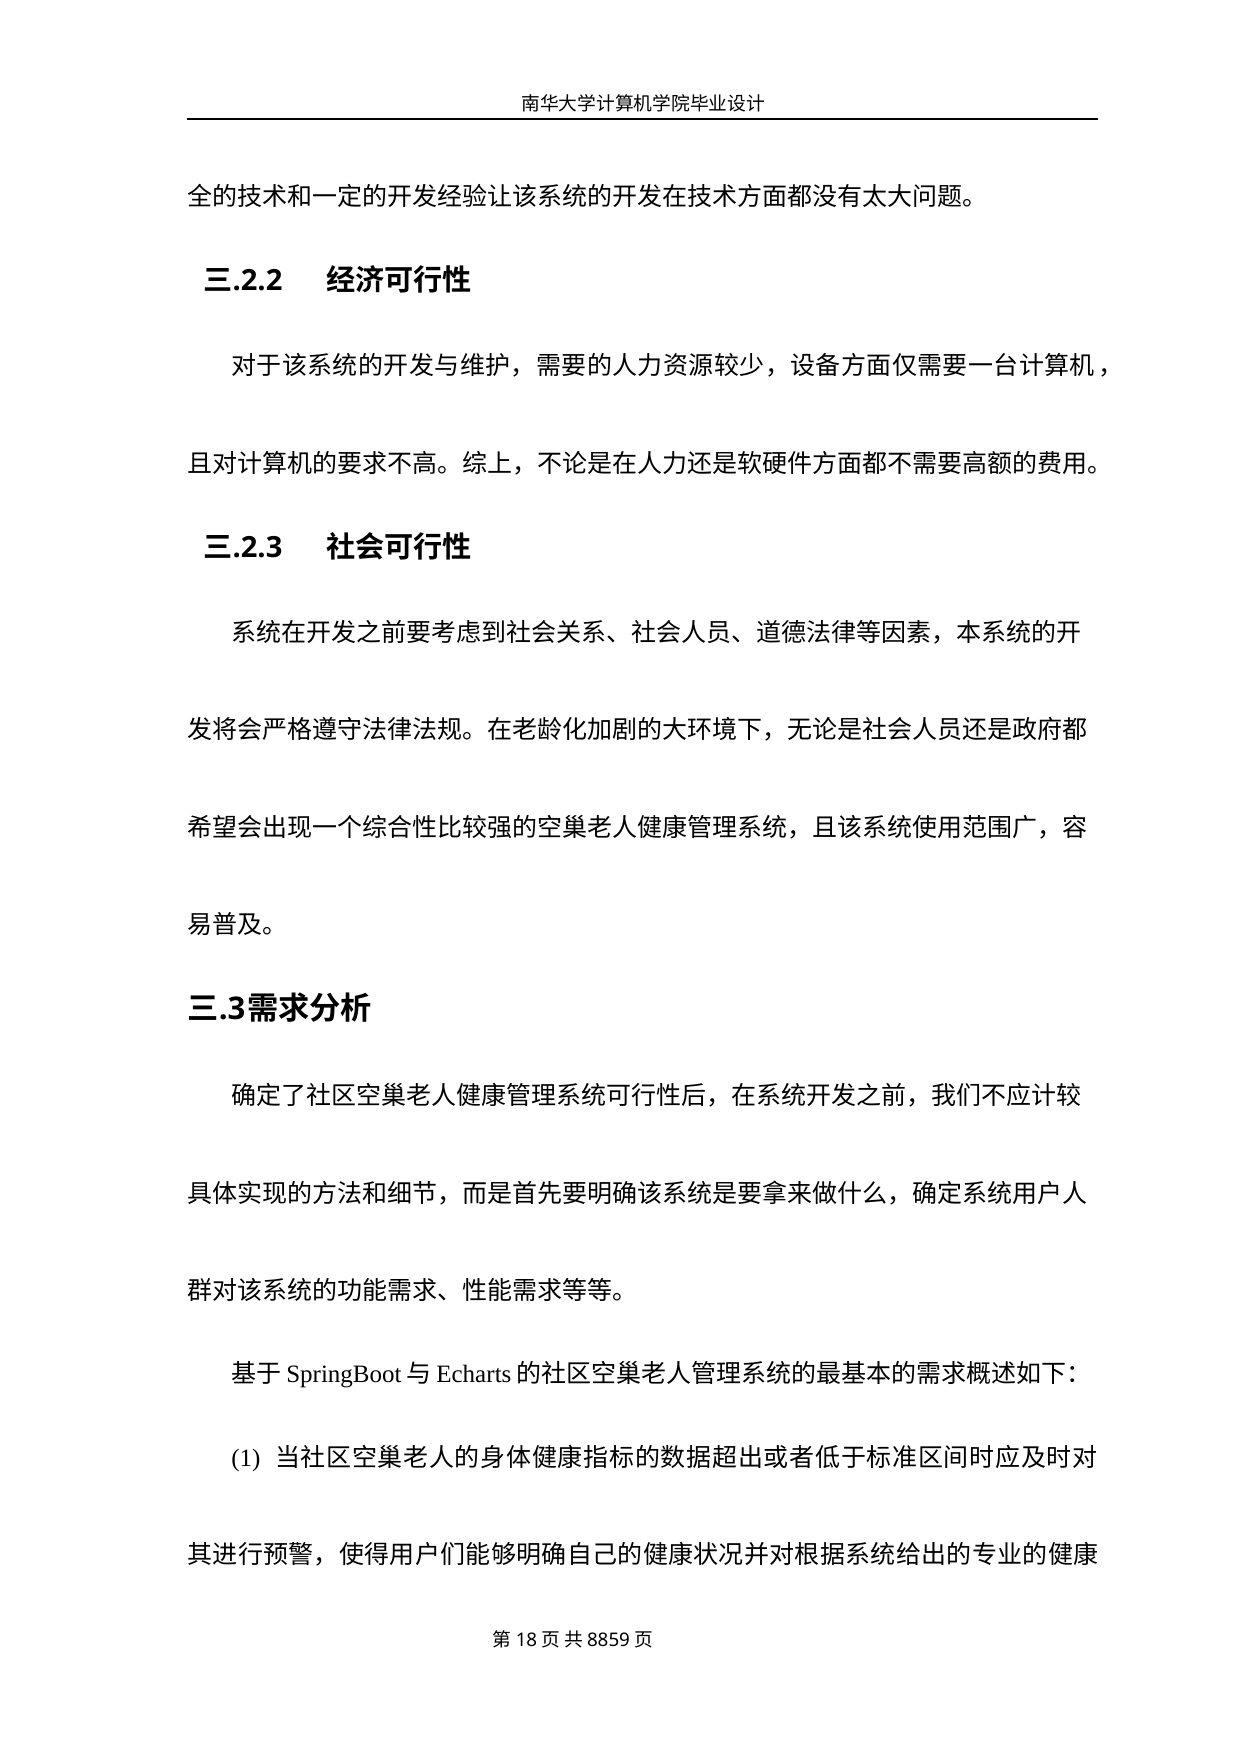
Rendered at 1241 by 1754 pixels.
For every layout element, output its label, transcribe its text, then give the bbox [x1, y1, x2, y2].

text 确定了社区空巢老人健康管理系统可行性后，在系统开发之前，我们不应计较具体实现的方法和细节，而是首先要明确该系统是要拿来做什么，确定系统用户人群对该系统的功能需求、性能需求等等。 [187, 1061, 1098, 1321]
subtitle 经济可行性 [203, 245, 1098, 310]
text 基于SpringBoot与Echarts的社区空巢老人管理系统的最基本的需求概述如下： [187, 1339, 1098, 1404]
text 系统在开发之前要考虑到社会关系、社会人员、道德法律等因素，本系统的开发将会严格遵守法律法规。在老龄化加剧的大环境下，无论是社会人员还是政府都希望会出现一个综合性比较强的空巢老人健康管理系统，且该系统使用范围广，容易普及。 [187, 598, 1098, 956]
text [187, 162, 1098, 227]
subtitle 社会可行性 [203, 512, 1098, 577]
text 对于该系统的开发与维护，需要的人力资源较少，设备方面仅需要一台计算机，且对计算机的要求不高。综上，不论是在人力还是软硬件方面都不需要高额的费用。 [187, 331, 1098, 494]
subtitle 需求分析 [187, 974, 1098, 1039]
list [187, 1423, 1098, 1585]
